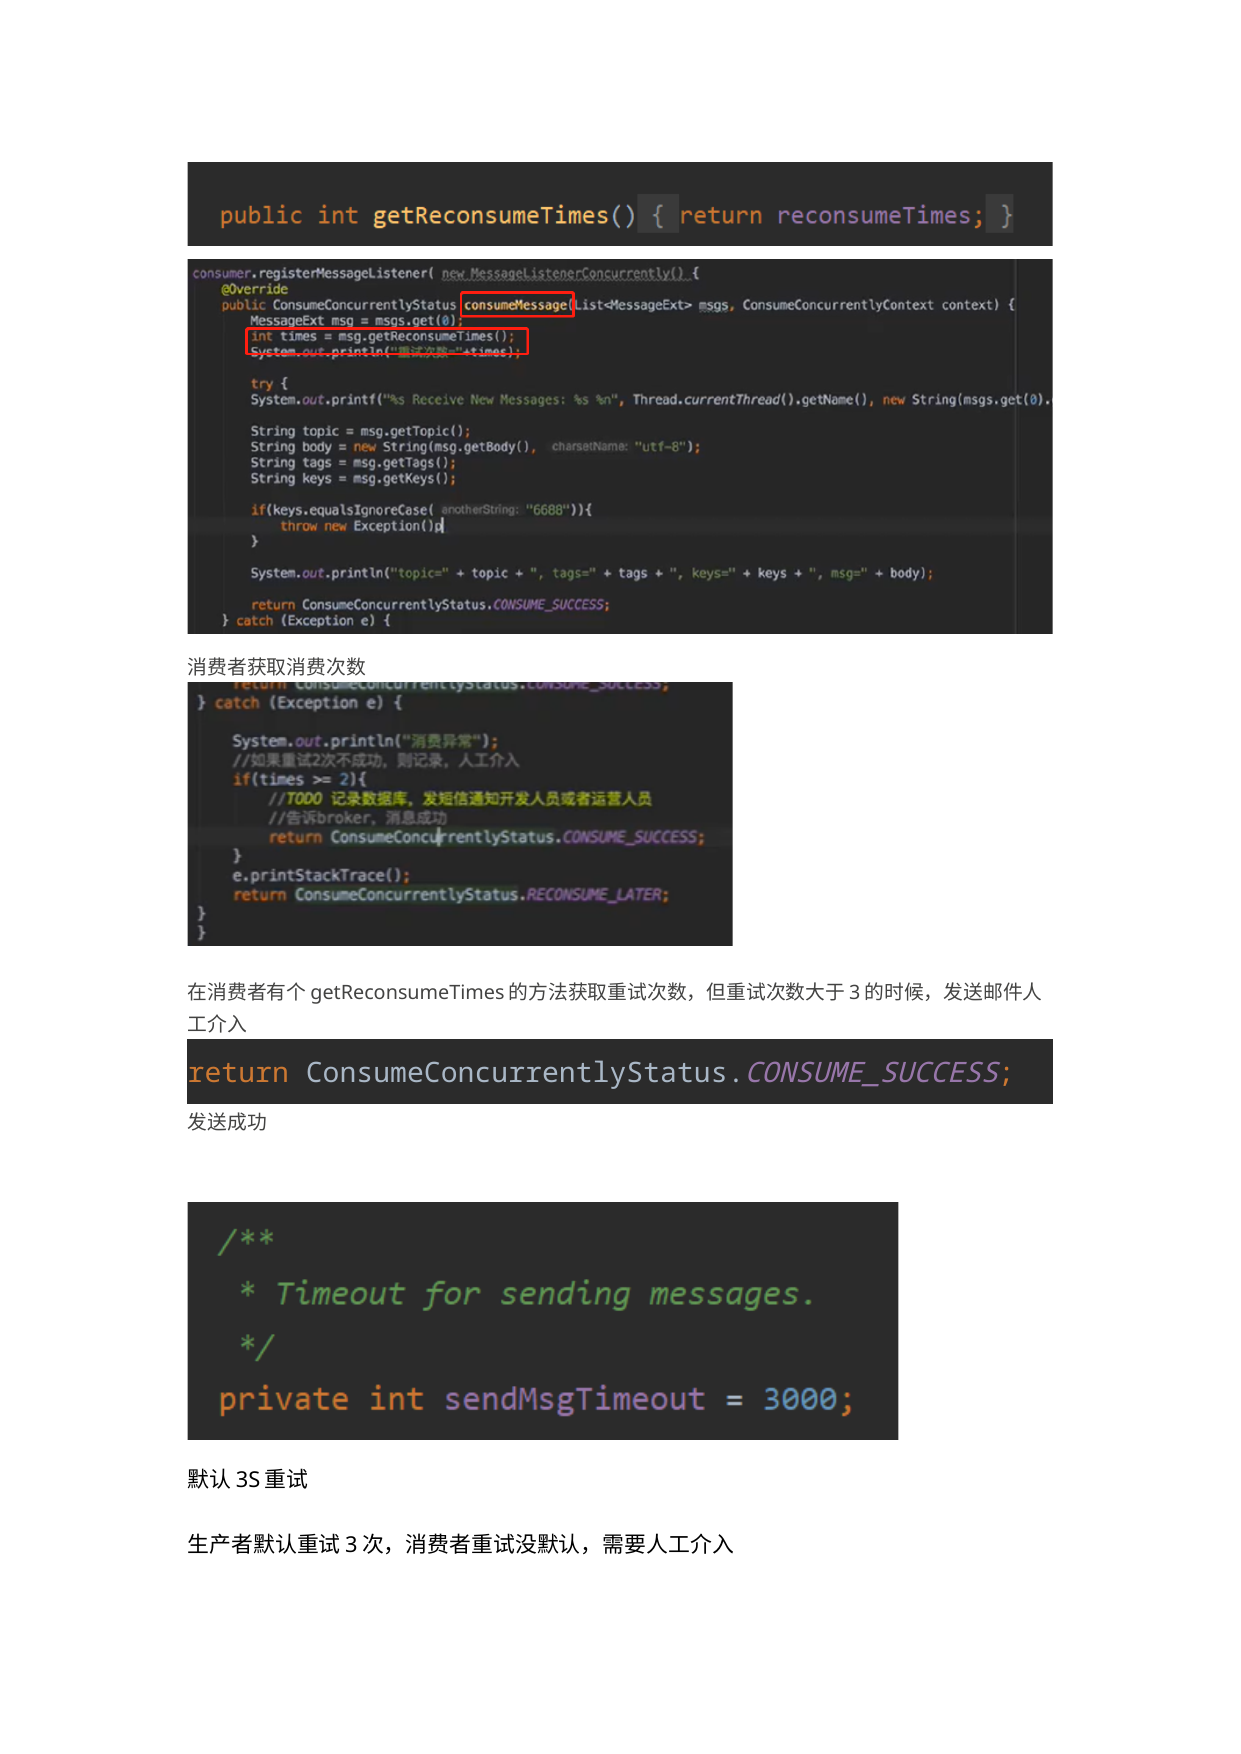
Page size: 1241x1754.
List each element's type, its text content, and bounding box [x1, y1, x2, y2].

text 默认3S重试 [187, 1462, 1053, 1494]
text 在消费者有个getReconsumeTimes的方法获取重试次数，但重试次数大于3的时候，发送邮件人工介入 [187, 974, 1053, 1039]
picture [187, 259, 1053, 634]
text return ConsumeConcurrentlyStatus.CONSUME_SUCCESS; [187, 1039, 1053, 1104]
picture [187, 1202, 899, 1440]
picture [187, 162, 1053, 246]
text 生产者默认重试3次，消费者重试没默认，需要人工介入 [187, 1527, 1053, 1559]
picture [187, 682, 733, 946]
text 消费者获取消费次数 [187, 649, 1053, 682]
text 发送成功 [187, 1104, 1053, 1137]
